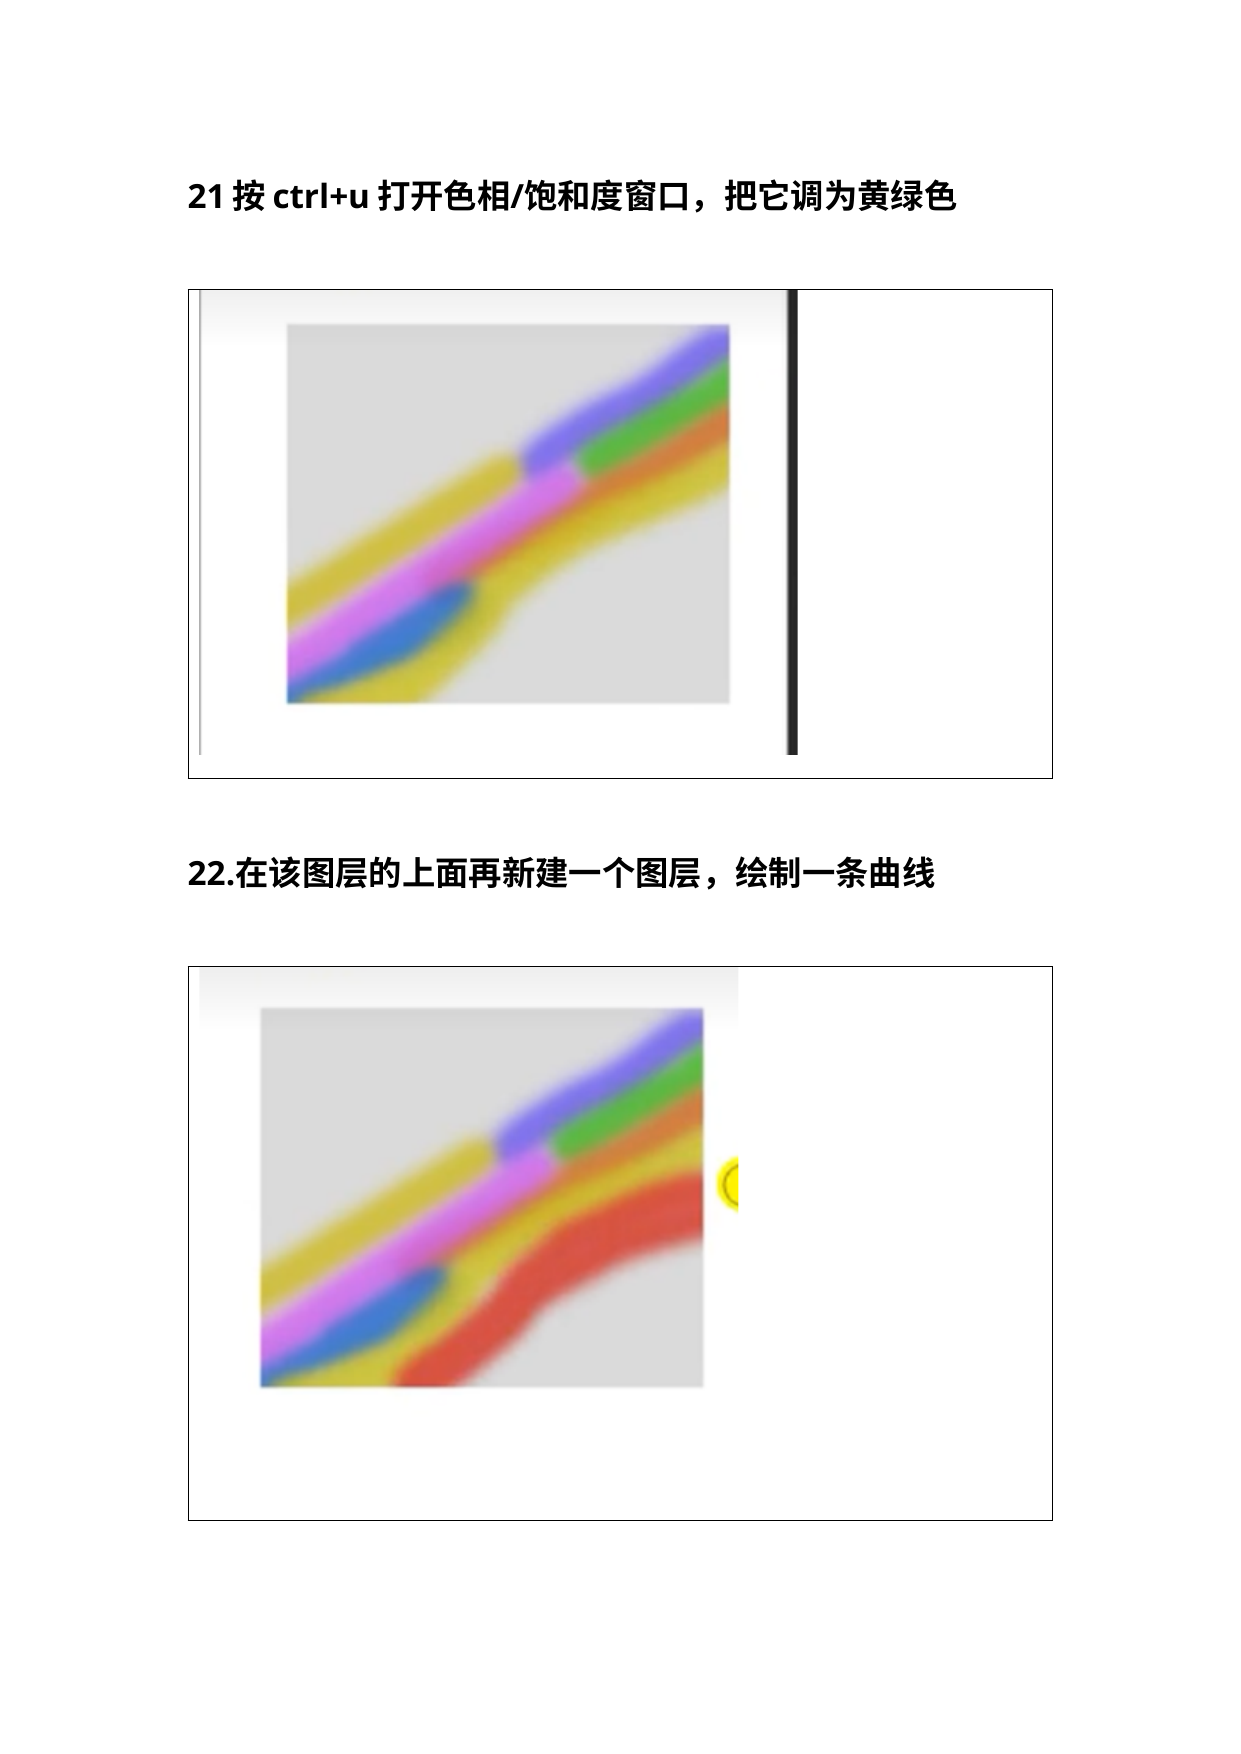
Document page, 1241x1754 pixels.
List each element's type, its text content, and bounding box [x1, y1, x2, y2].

picture [199, 290, 798, 755]
table_header [189, 967, 1052, 1519]
subtitle 22.在该图层的上面再新建一个图层，绘制一条曲线 [187, 838, 1053, 903]
subtitle 21按ctrl+u打开色相/饱和度窗口，把它调为黄绿色 [187, 162, 1053, 227]
table_header [189, 290, 1052, 778]
picture [199, 967, 739, 1492]
